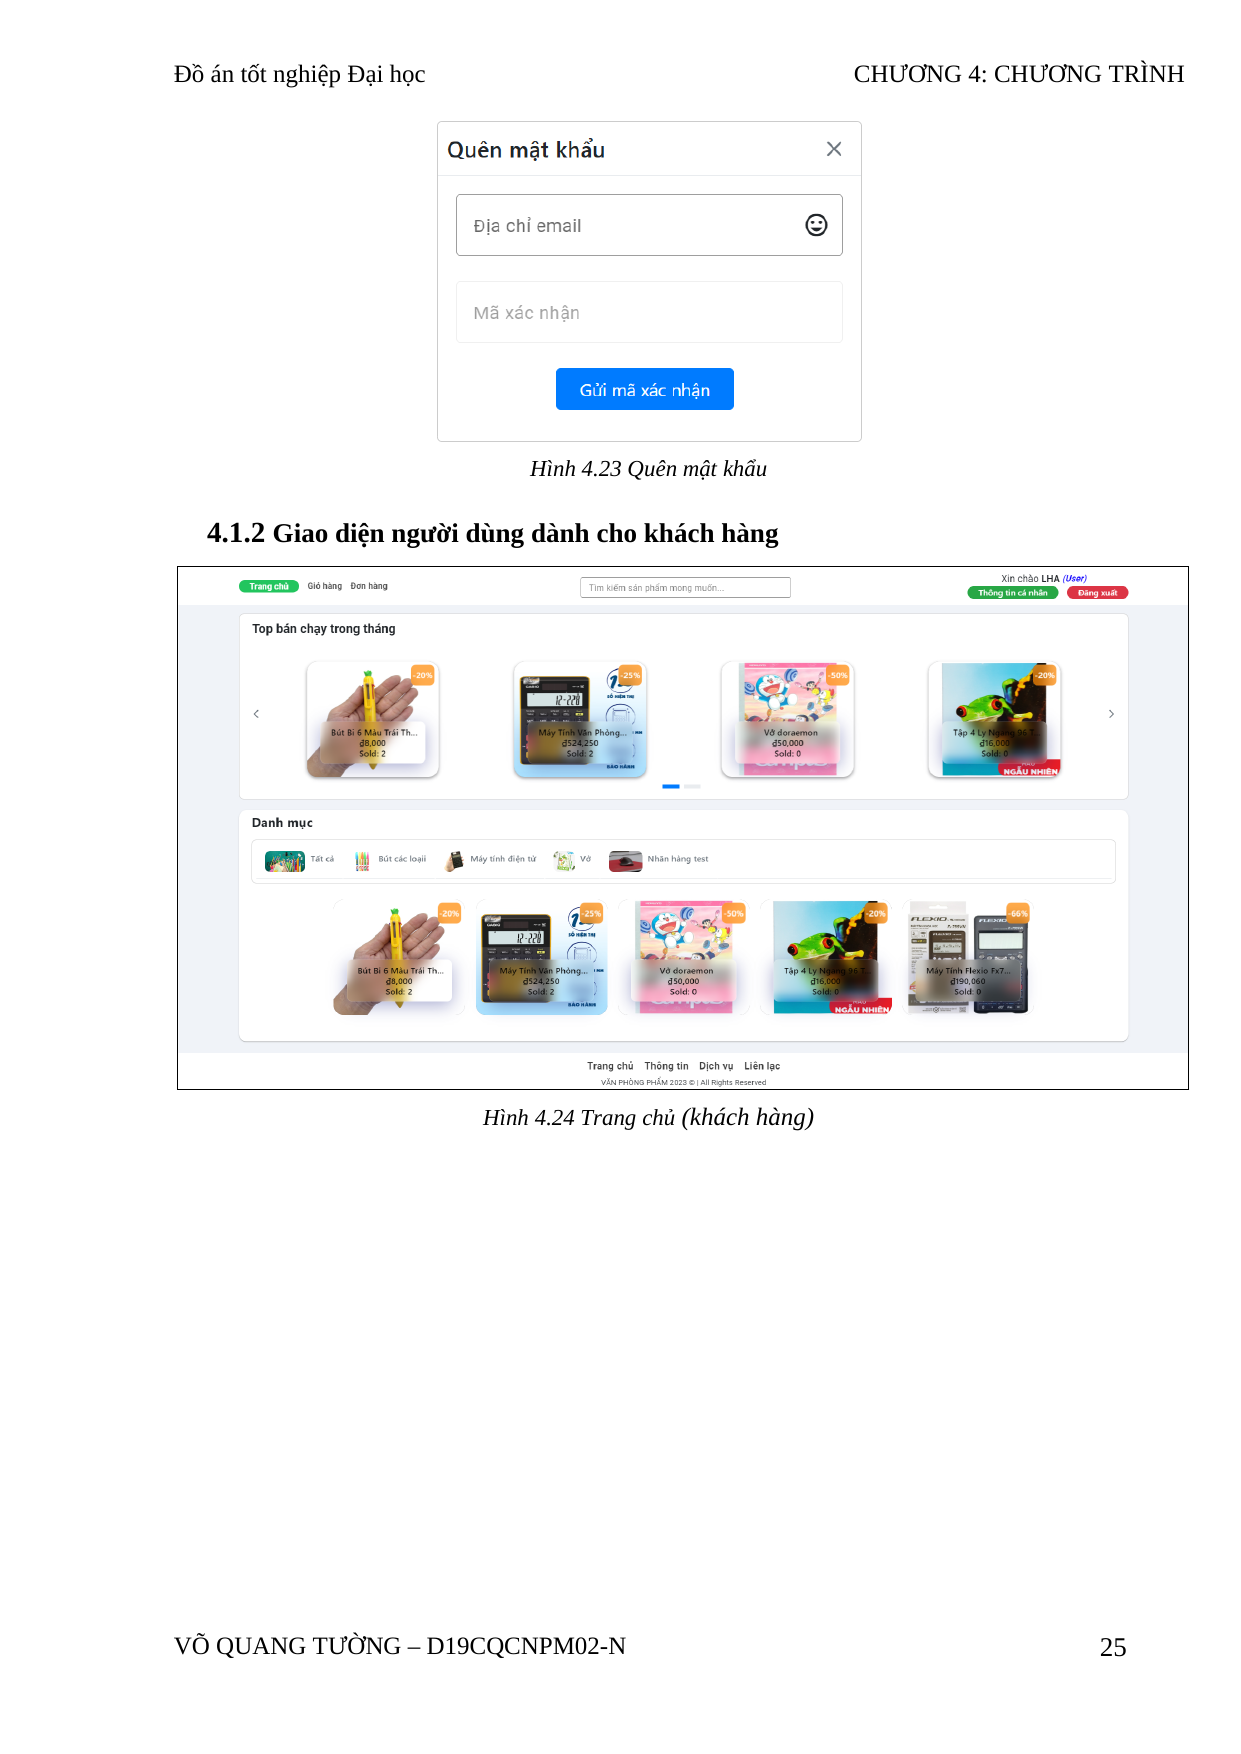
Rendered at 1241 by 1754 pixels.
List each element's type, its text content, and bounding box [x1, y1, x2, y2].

picture [178, 567, 1188, 1089]
picture [435, 118, 864, 443]
subtitle 4.1.2 Giao diện người dùng dành cho khách hàng [207, 515, 1122, 549]
